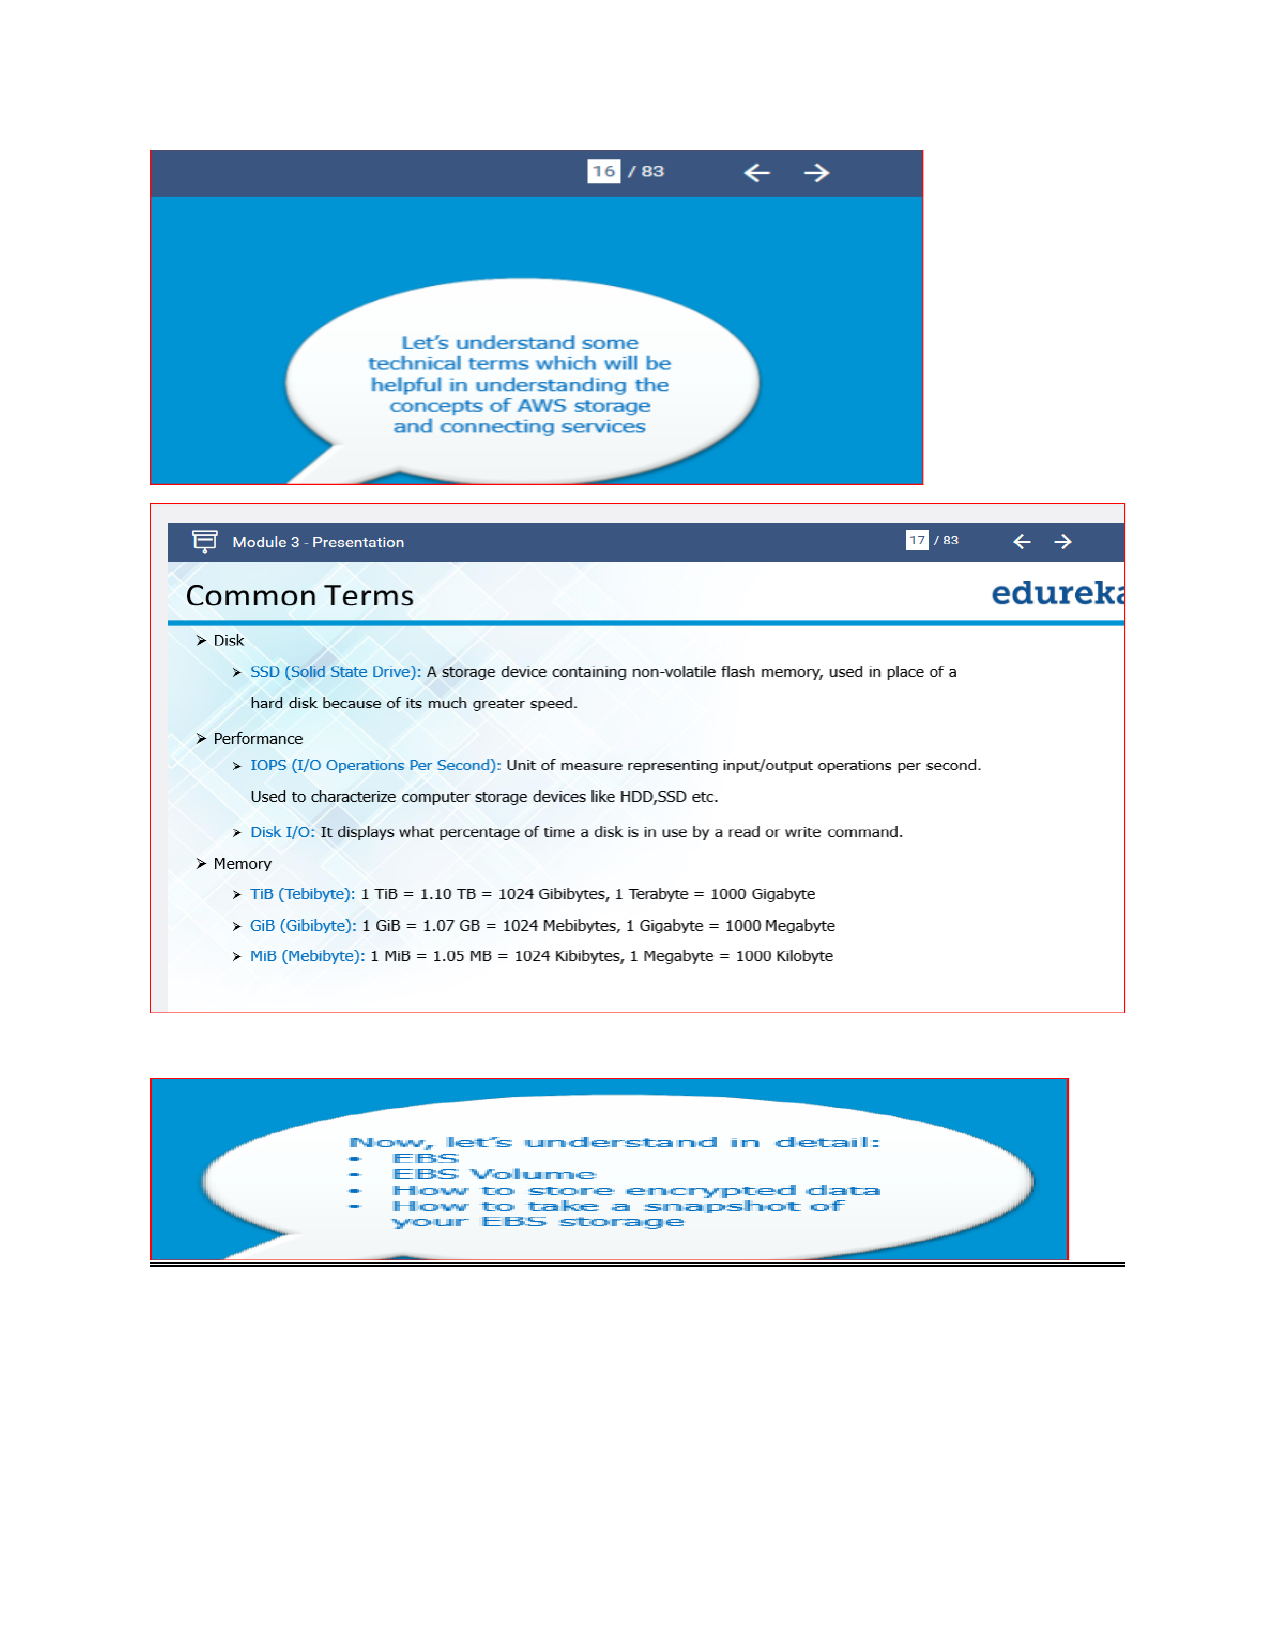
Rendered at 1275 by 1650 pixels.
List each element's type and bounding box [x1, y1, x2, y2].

picture [202, 1095, 1033, 1260]
picture [150, 503, 1125, 1013]
picture [150, 150, 924, 485]
